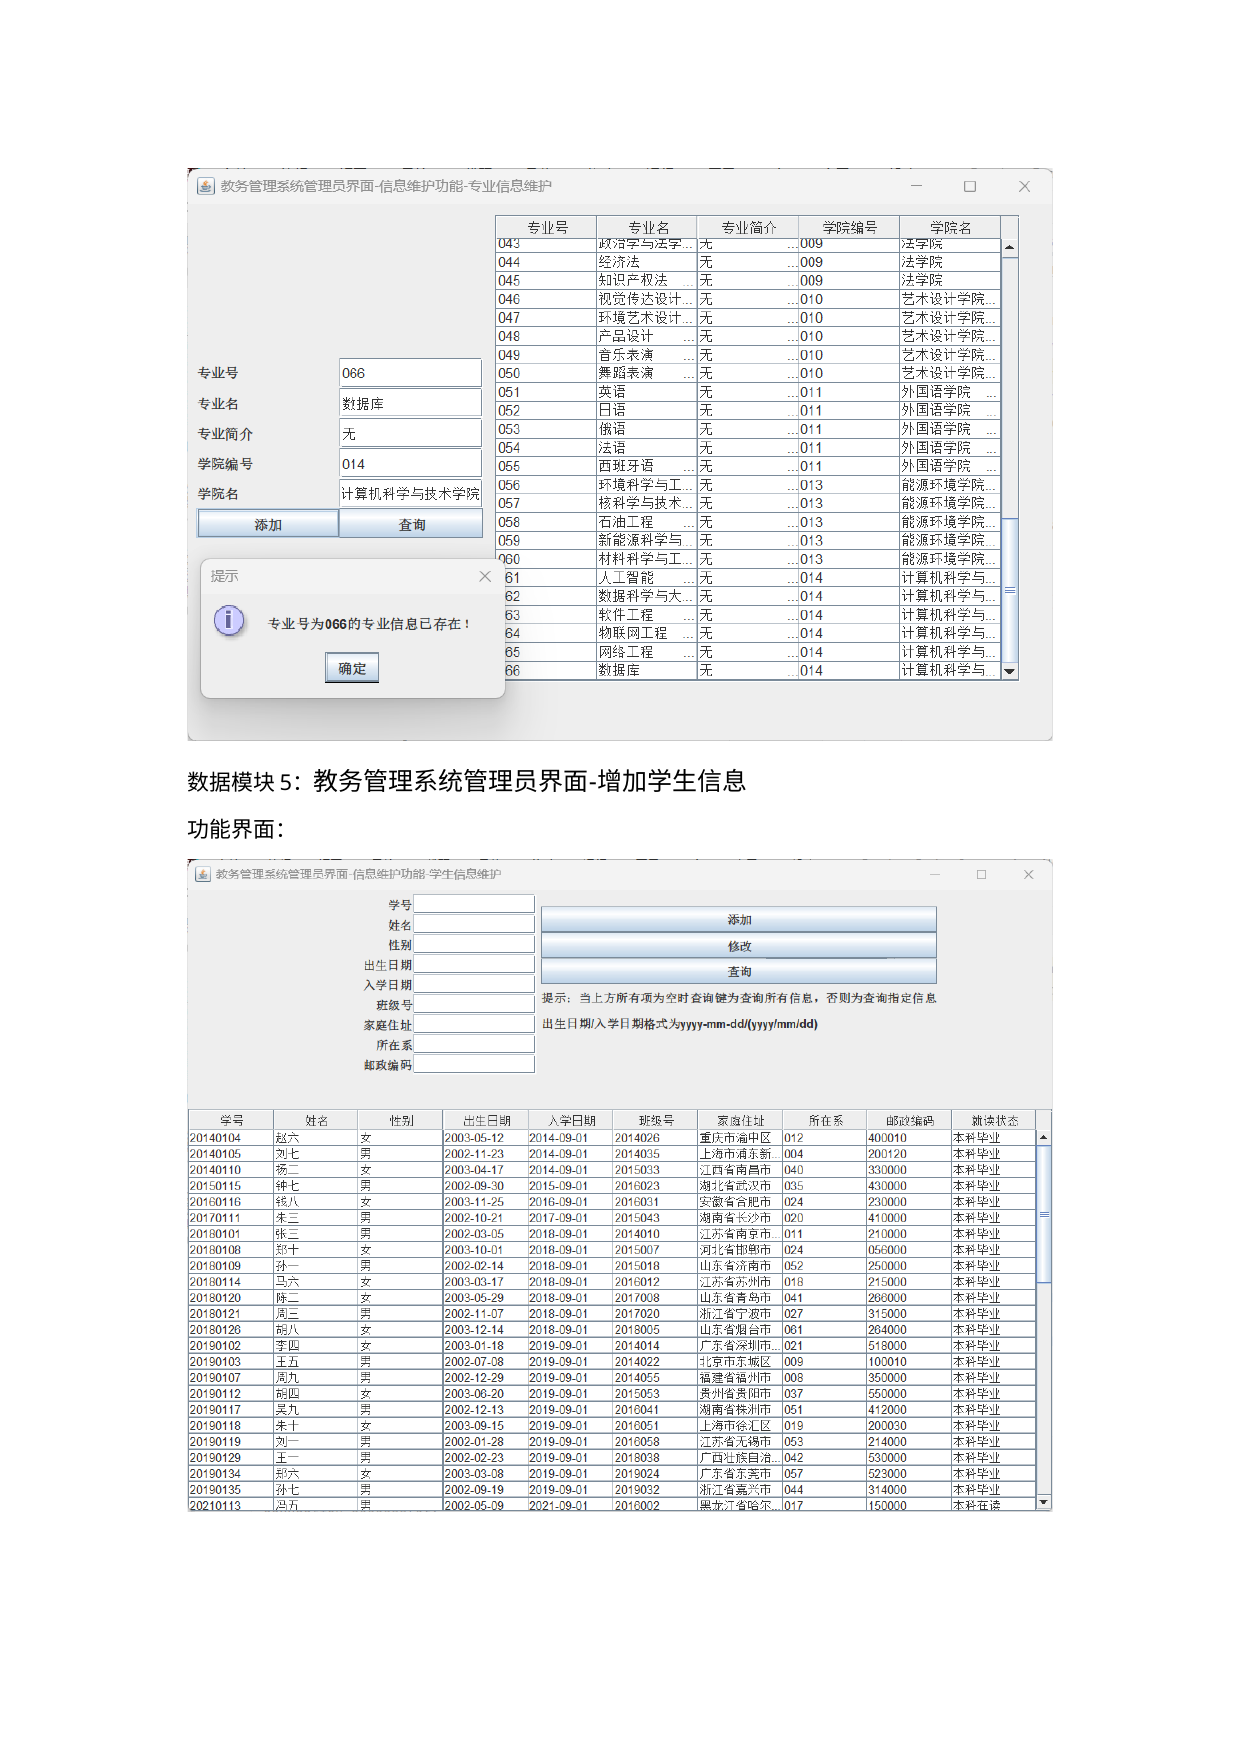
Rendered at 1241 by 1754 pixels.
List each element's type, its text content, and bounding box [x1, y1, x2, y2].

text 功能界面： [187, 812, 1053, 844]
picture [187, 859, 1053, 1512]
text 数据模块5：教务管理系统管理员界面-增加学生信息 [187, 747, 1053, 812]
picture [187, 168, 1053, 741]
